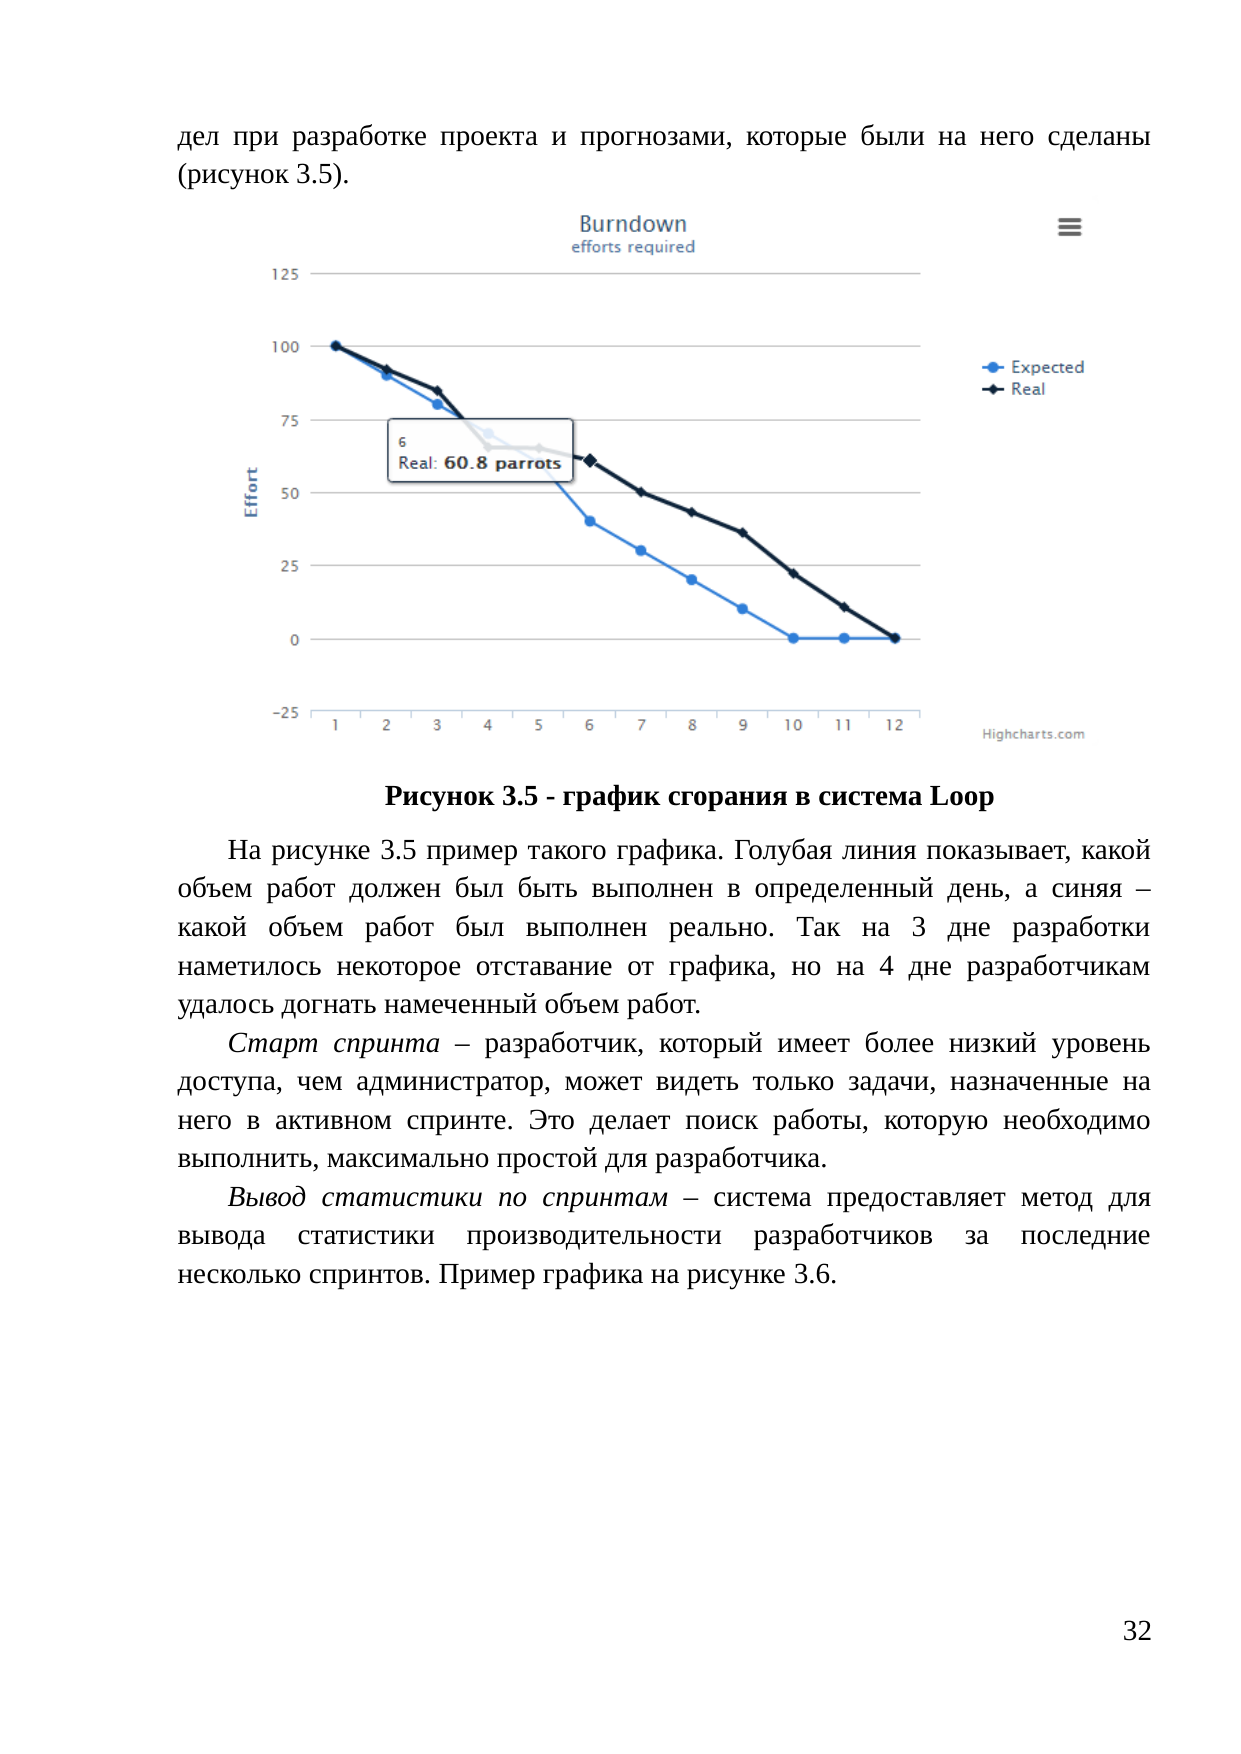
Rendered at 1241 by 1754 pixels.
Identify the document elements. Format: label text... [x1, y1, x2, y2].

text Вывод статистики по спринтам – система предоставляет метод для вывода статистики производительности разработчиков за последние несколько спринтов. Пример графика на рисунке 3.6. [177, 1179, 1152, 1289]
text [177, 118, 1152, 190]
text На рисунке 3.5 пример такого графика. Голубая линия показывает, какой объем работ должен был быть выполнен в определенный день, а синяя – какой объем работ был выполнен реально. Так на 3 дне разработки наметилось некоторое отставание от графика, но на 4 дне разработчикам удалось догнать намеченный объем работ. [177, 832, 1152, 1020]
text Старт спринта – разработчик, который имеет более низкий уровень доступа, чем администратор, может видеть только задачи, назначенные на него в активном спринте. Это делает поиск работы, которую необходимо выполнить, максимально простой для разработчика. [177, 1025, 1152, 1174]
text Рисунок 3.5 - график сгорания в система Loop [177, 778, 1152, 811]
picture [227, 195, 1129, 773]
